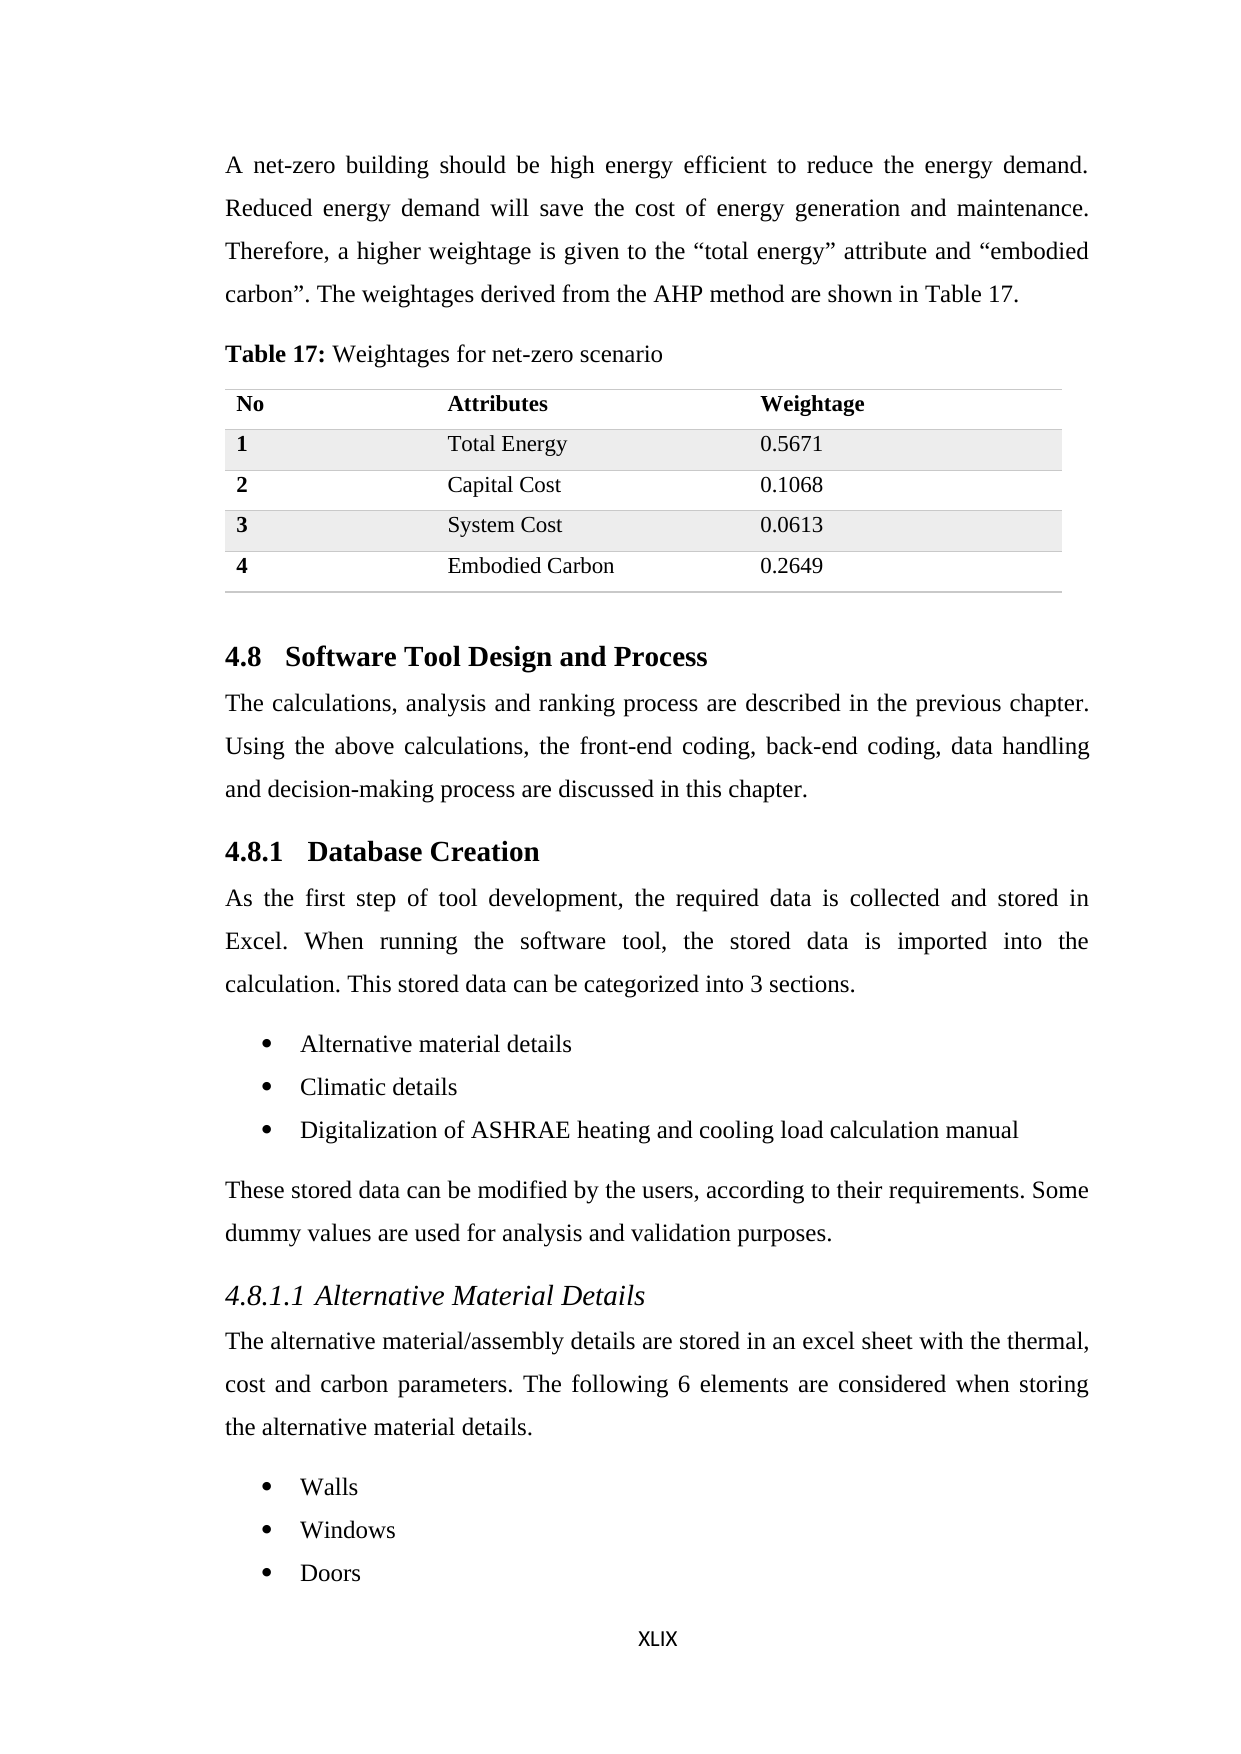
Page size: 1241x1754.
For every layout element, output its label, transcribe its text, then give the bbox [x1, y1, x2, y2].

table_cell 1 [225, 430, 436, 470]
table_header No [225, 390, 436, 429]
text The alternative material/assembly details are stored in an excel sheet with the thermal, cost and carbon parameters. The following 6 elements are considered when storing the alternative material details. [225, 1326, 1090, 1441]
subtitle Database Creation [225, 834, 1090, 867]
table_cell 0.1068 [749, 471, 1062, 510]
table_cell Embodied Carbon [436, 552, 749, 591]
table_cell System Cost [436, 511, 749, 551]
subtitle Alternative Material Details [225, 1278, 1090, 1311]
table_cell 4 [225, 552, 436, 591]
table_cell 0.5671 [749, 430, 1062, 470]
list Climatic details [262, 1072, 1090, 1101]
table_header Weightage [749, 390, 1062, 429]
subtitle Software Tool Design and Process [225, 639, 1090, 673]
table_cell Total Energy [436, 430, 749, 470]
table_cell Capital Cost [436, 471, 749, 510]
table_cell 0.0613 [749, 511, 1062, 551]
table_cell 2 [225, 471, 436, 510]
table_cell 0.2649 [749, 552, 1062, 591]
list Digitalization of ASHRAE heating and cooling load calculation manual [262, 1115, 1090, 1144]
list Windows [262, 1515, 1090, 1544]
list Walls [262, 1472, 1090, 1501]
text Table 17: Weightages for net-zero scenario [225, 339, 1090, 368]
text A net-zero building should be high energy efficient to reduce the energy demand. Reduced energy demand will save the cost of energy generation and maintenance. Therefore, a higher weightage is given to the “total energy” attribute and “embodied carbon”. The weightages derived from the AHP method are shown in Table 17. [225, 150, 1090, 308]
text These stored data can be modified by the users, according to their requirements. Some dummy values are used for analysis and validation purposes. [225, 1175, 1090, 1247]
list Alternative material details [262, 1029, 1090, 1057]
list Doors [262, 1558, 1090, 1587]
table_cell 3 [225, 511, 436, 551]
table_header Attributes [436, 390, 749, 429]
text As the first step of tool development, the required data is collected and stored in Excel. When running the software tool, the stored data is imported into the calculation. This stored data can be categorized into 3 sections. [225, 883, 1090, 998]
text The calculations, analysis and ranking process are described in the previous chapter. Using the above calculations, the front-end coding, back-end coding, data handling and decision-making process are discussed in this chapter. [225, 688, 1090, 803]
